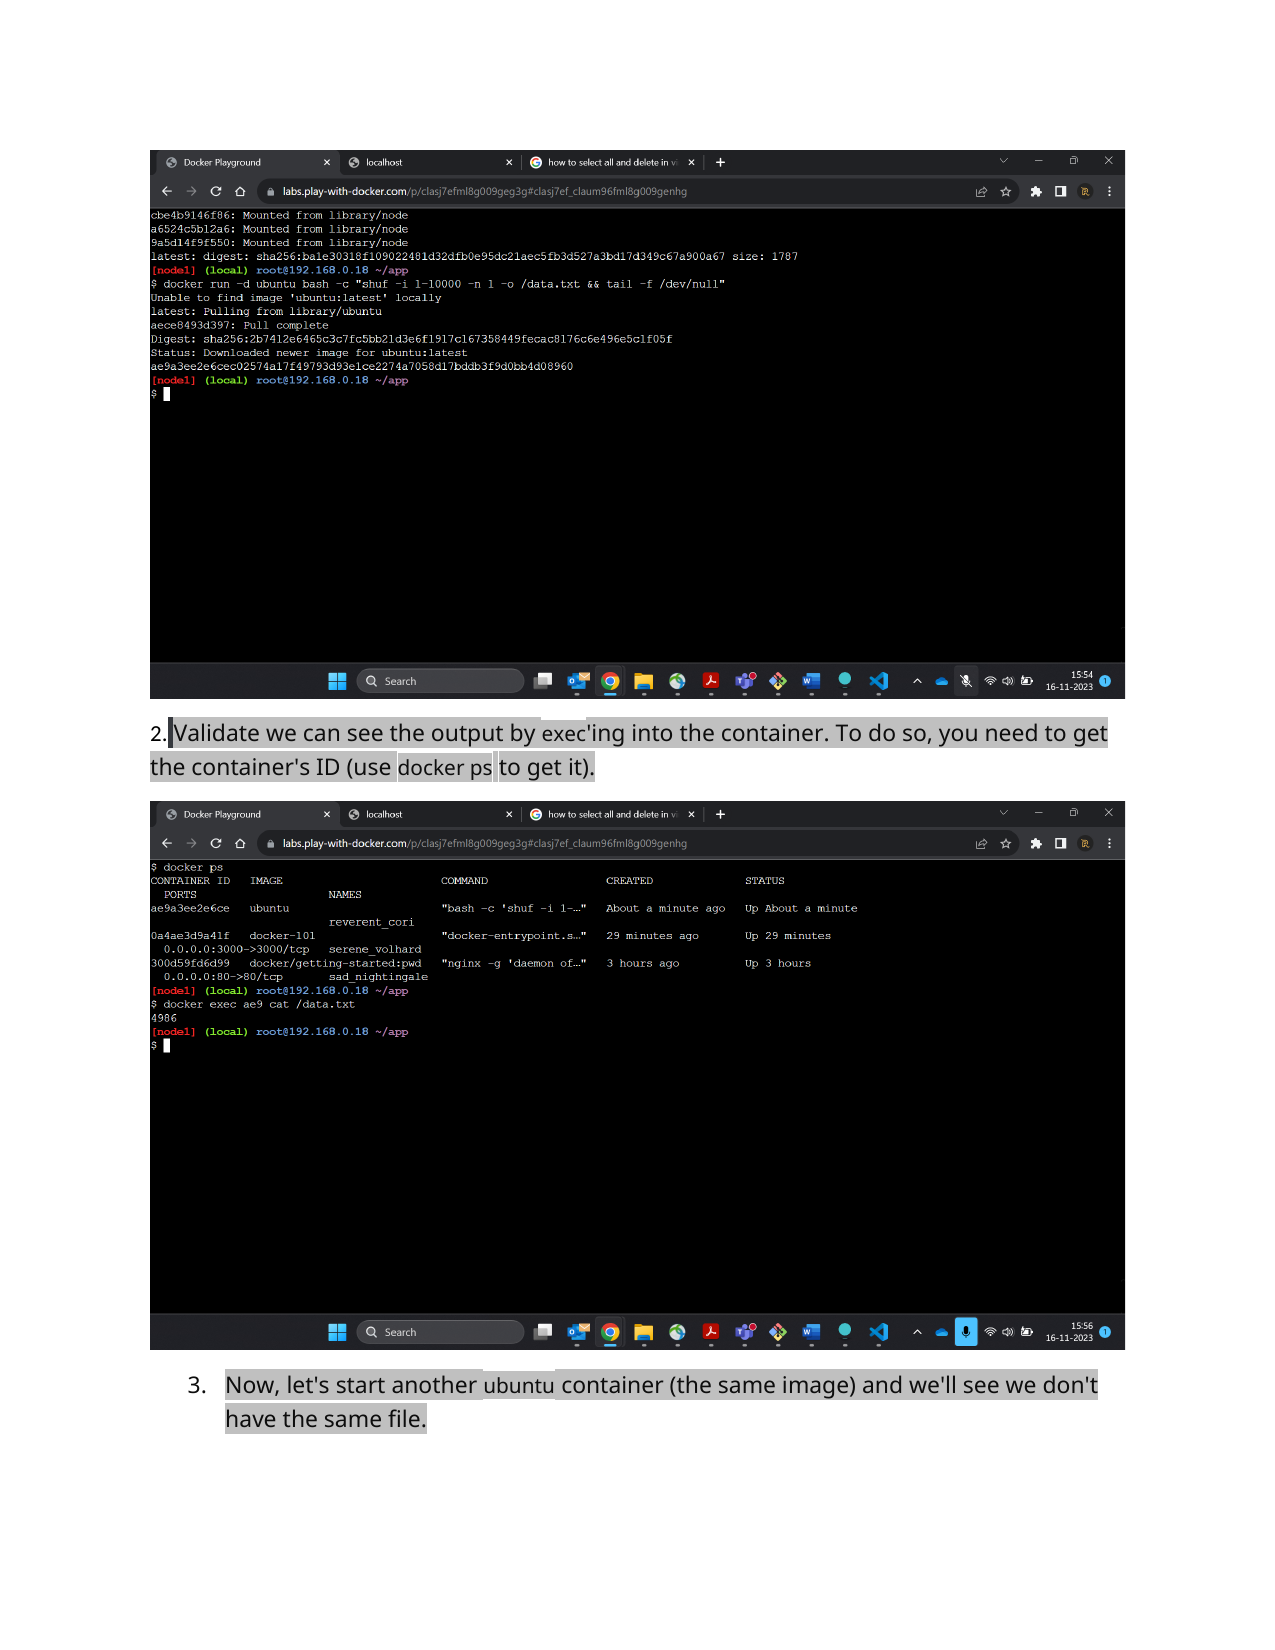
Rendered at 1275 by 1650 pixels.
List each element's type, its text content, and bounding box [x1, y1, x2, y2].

list Now, let's start another ubuntu container (the same image) and we'll see we don't have the same file. [187, 1369, 1125, 1434]
picture [150, 801, 1125, 1350]
picture [150, 150, 1125, 699]
text 2. Validate we can see the output by exec'ing into the container. To do so, you need to get the container's ID (use docker ps to get it). [150, 717, 1125, 782]
